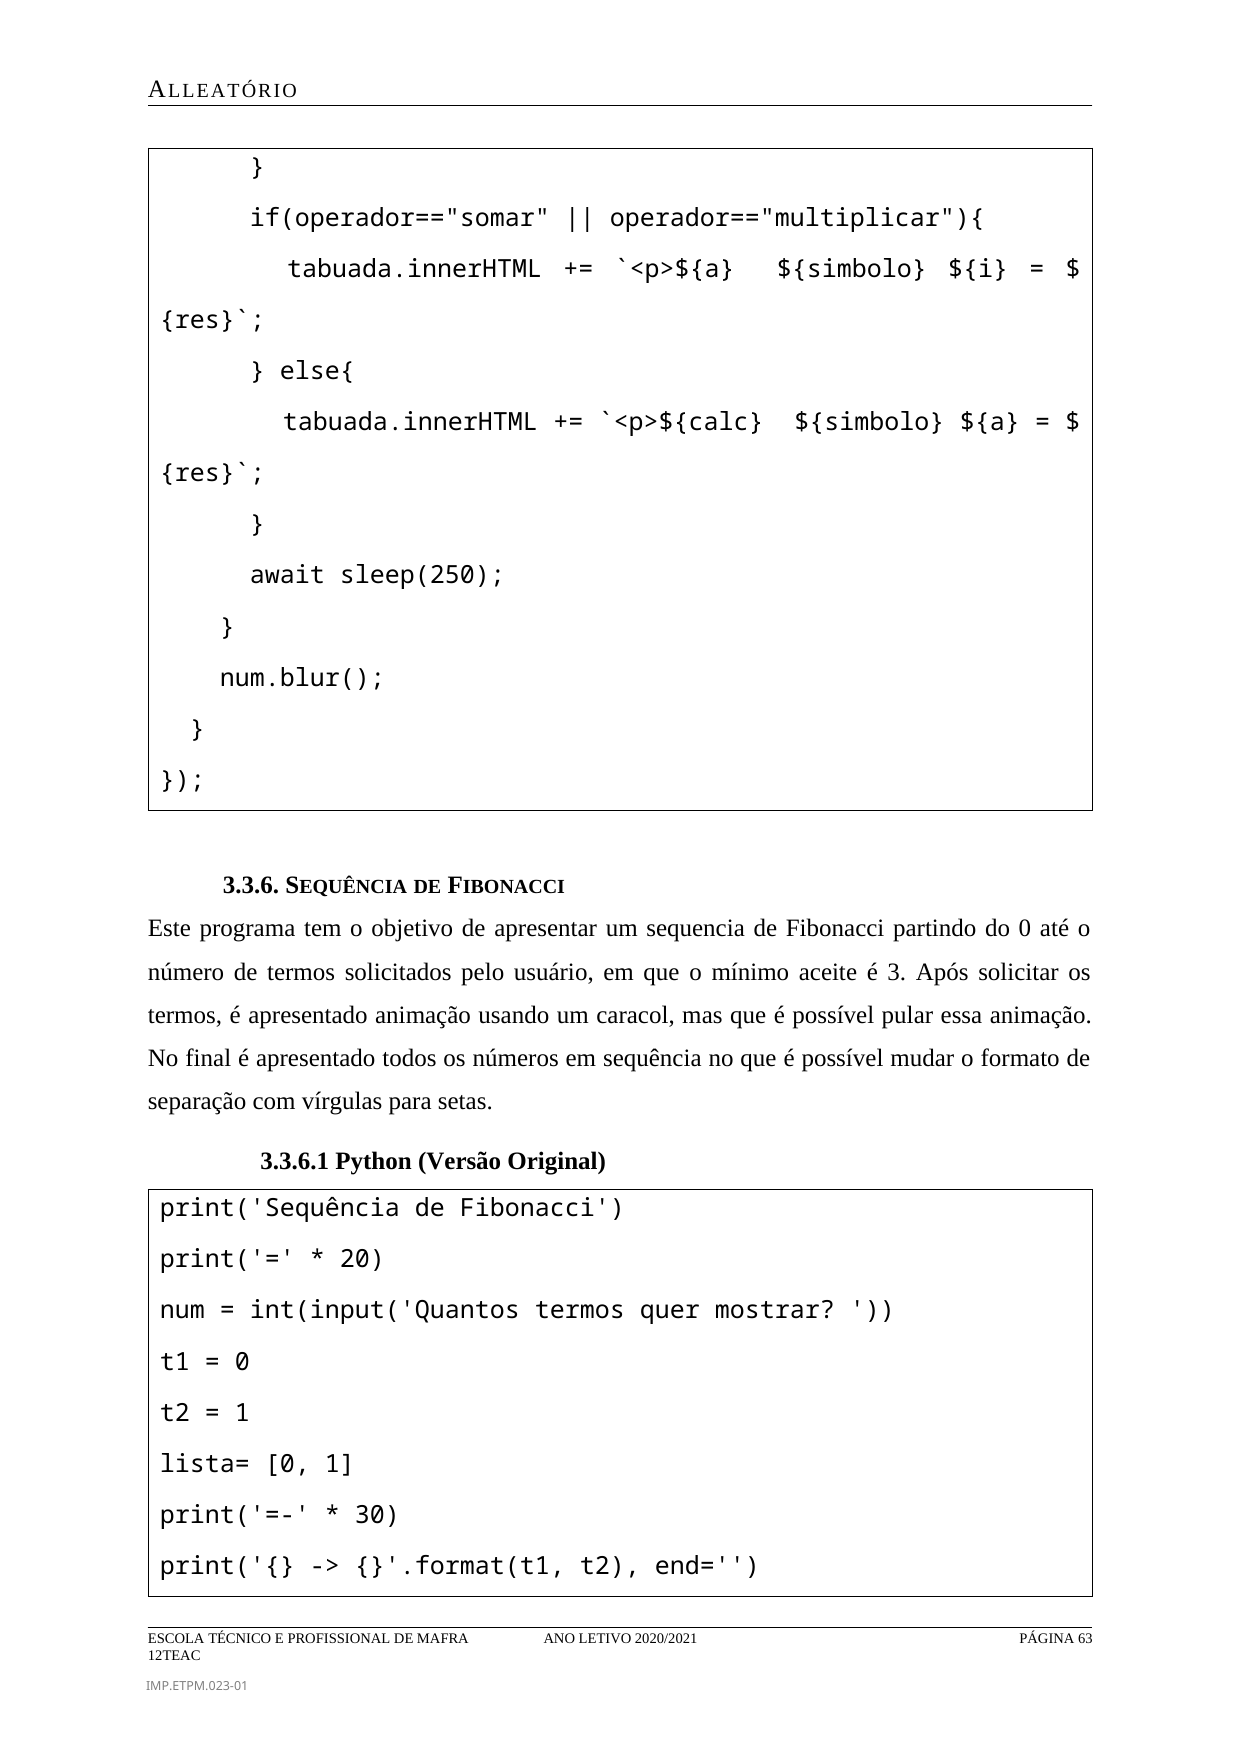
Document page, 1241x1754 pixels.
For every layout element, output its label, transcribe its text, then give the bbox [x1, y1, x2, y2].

subtitle Python (Versão Original) [260, 1146, 1092, 1174]
subtitle Sequência de Fibonacci [223, 870, 1092, 899]
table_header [149, 1190, 1092, 1596]
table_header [149, 149, 1092, 809]
text Este programa tem o objetivo de apresentar um sequencia de Fibonacci partindo do 0 até o número de termos solicitados pelo usuário, em que o mínimo aceite é 3. Após solicitar os termos, é apresentado animação usando um caracol, mas que é possível pular essa animação. No final é apresentado todos os números em sequência no que é possível mudar o formato de separação com vírgulas para setas. [148, 913, 1092, 1115]
